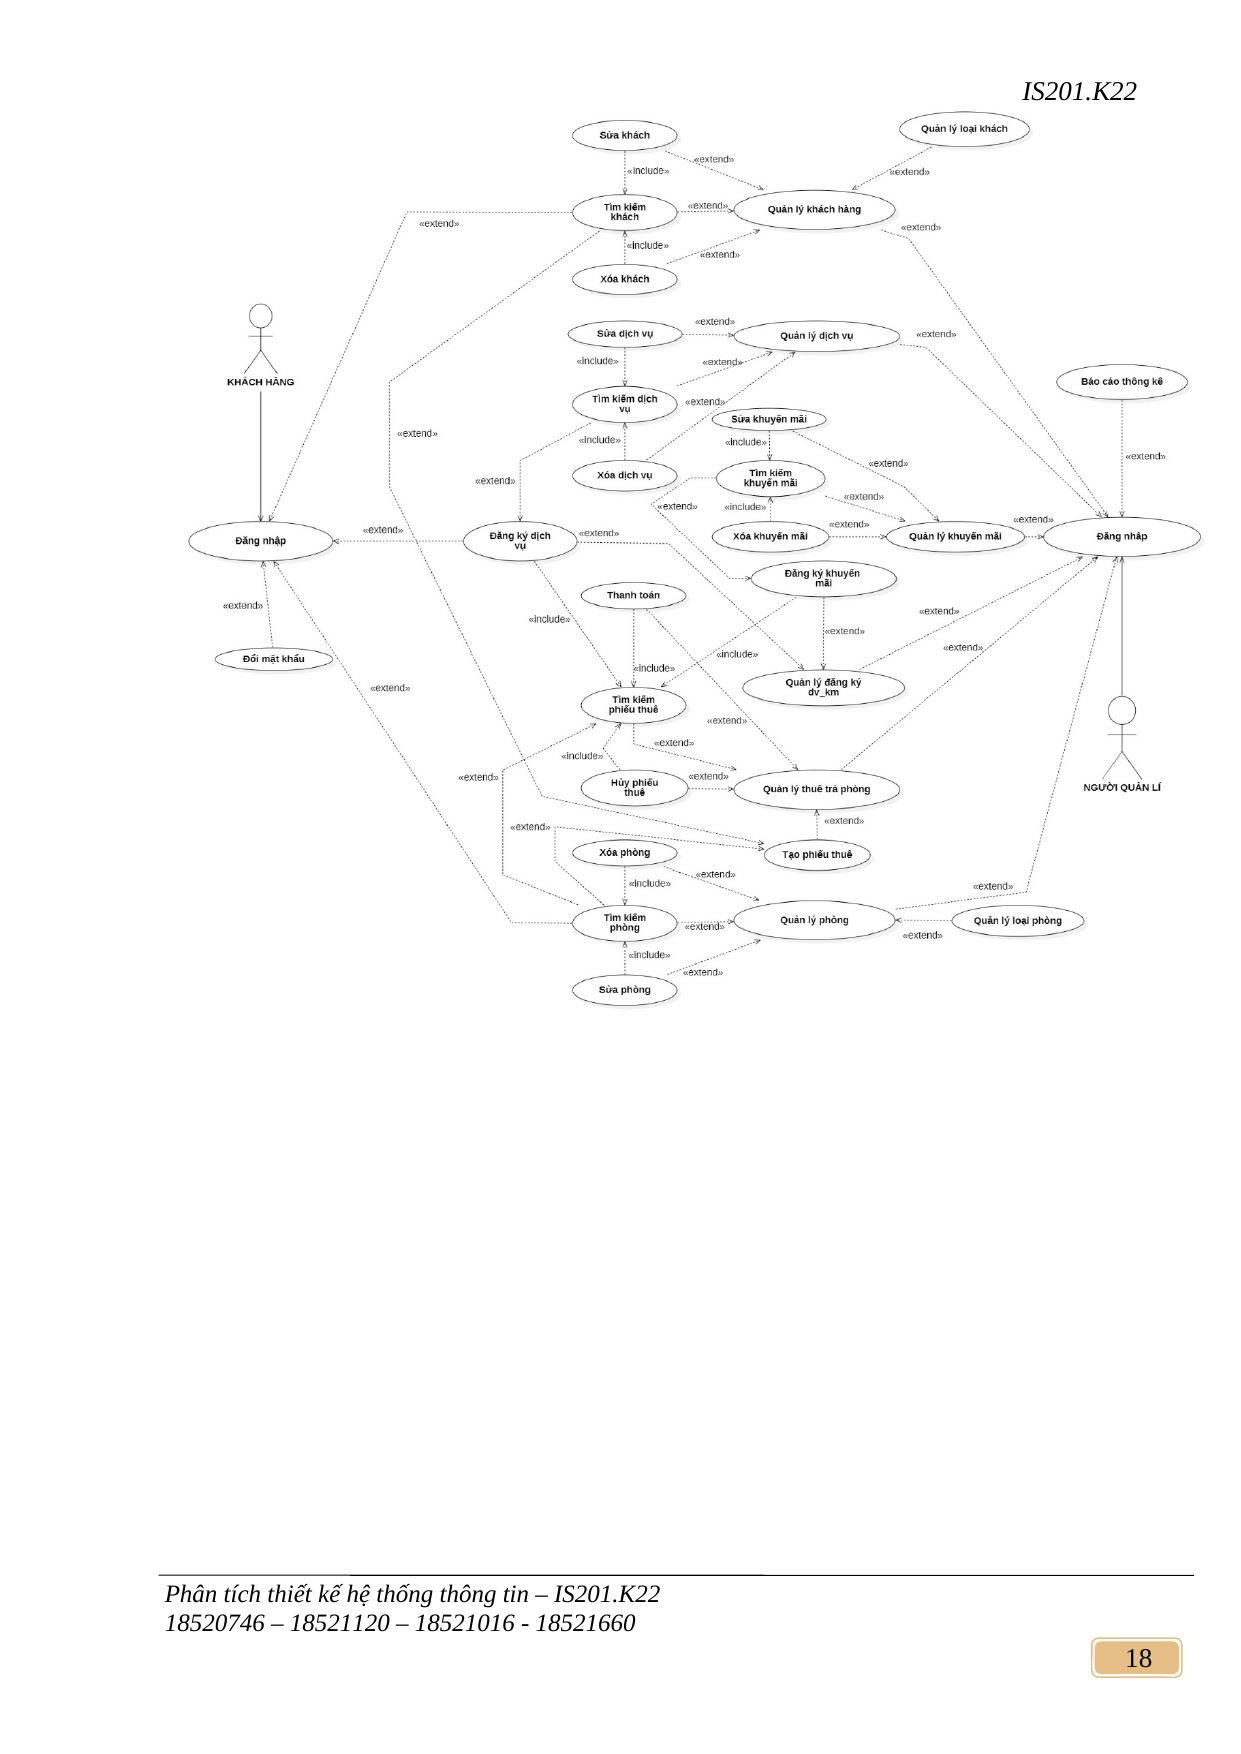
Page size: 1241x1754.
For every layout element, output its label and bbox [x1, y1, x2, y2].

picture [183, 106, 1222, 1027]
